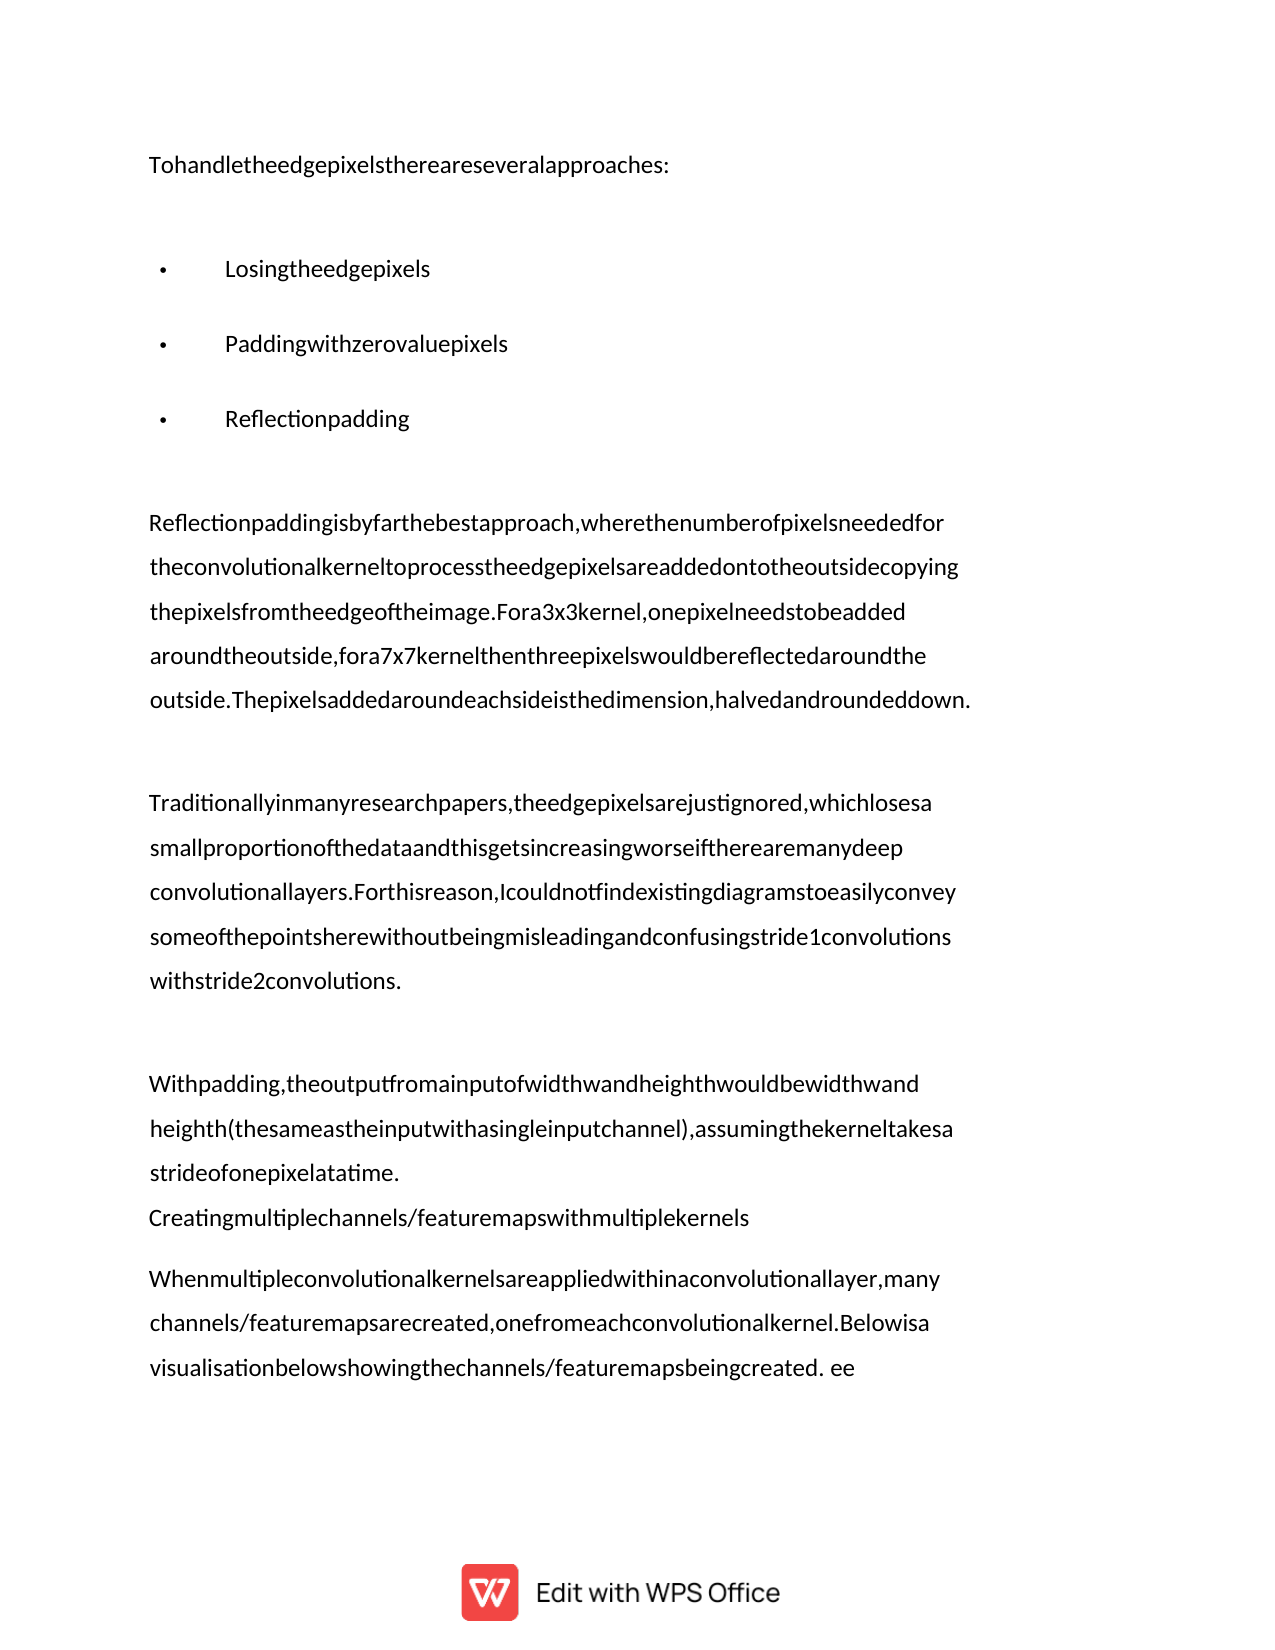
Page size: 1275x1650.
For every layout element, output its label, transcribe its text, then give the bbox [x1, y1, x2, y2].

text Creatingmultiplechannels/featuremapswithmultiplekernels [148, 1202, 1160, 1232]
list Paddingwithzerovaluepixels [159, 328, 1160, 359]
text Whenmultipleconvolutionalkernelsareappliedwithinaconvolutionallayer,many channels/featuremapsarecreated,onefromeachconvolutionalkernel.Belowisa visualisationbelowshowingthechannels/featuremapsbeingcreated. ee [148, 1263, 1138, 1382]
text Withpadding,theoutputfromainputofwidthwandheighthwouldbewidthwand heighth(thesameastheinputwithasingleinputchannel),assumingthekerneltakesa strideofonepixelatatime. [148, 1068, 1160, 1188]
list Losingtheedgepixels [159, 253, 1160, 284]
picture [461, 1564, 781, 1621]
text Traditionallyinmanyresearchpapers,theedgepixelsarejustignored,whichlosesa smallproportionofthedataandthisgetsincreasingworseiftherearemanydeep convolutionallayers.Forthisreason,Icouldnotfindexistingdiagramstoeasilyconvey someofthepointsherewithoutbeingmisleadingandconfusingstride1convolutions withstride2convolutions. [148, 787, 1160, 996]
text Tohandletheedgepixelsthereareseveralapproaches: [148, 149, 1160, 180]
text Reflectionpaddingisbyfarthebestapproach,wherethenumberofpixelsneededfor theconvolutionalkerneltoprocesstheedgepixelsareaddedontotheoutsidecopying thepixelsfromtheedgeoftheimage.Fora3x3kernel,onepixelneedstobeadded aroundtheoutside,fora7x7kernelthenthreepixelswouldbereflectedaroundthe outside.Thepixelsaddedaroundeachsideisthedimension,halvedandroundeddown. [148, 507, 1160, 715]
list Reflectionpadding [159, 403, 1160, 434]
